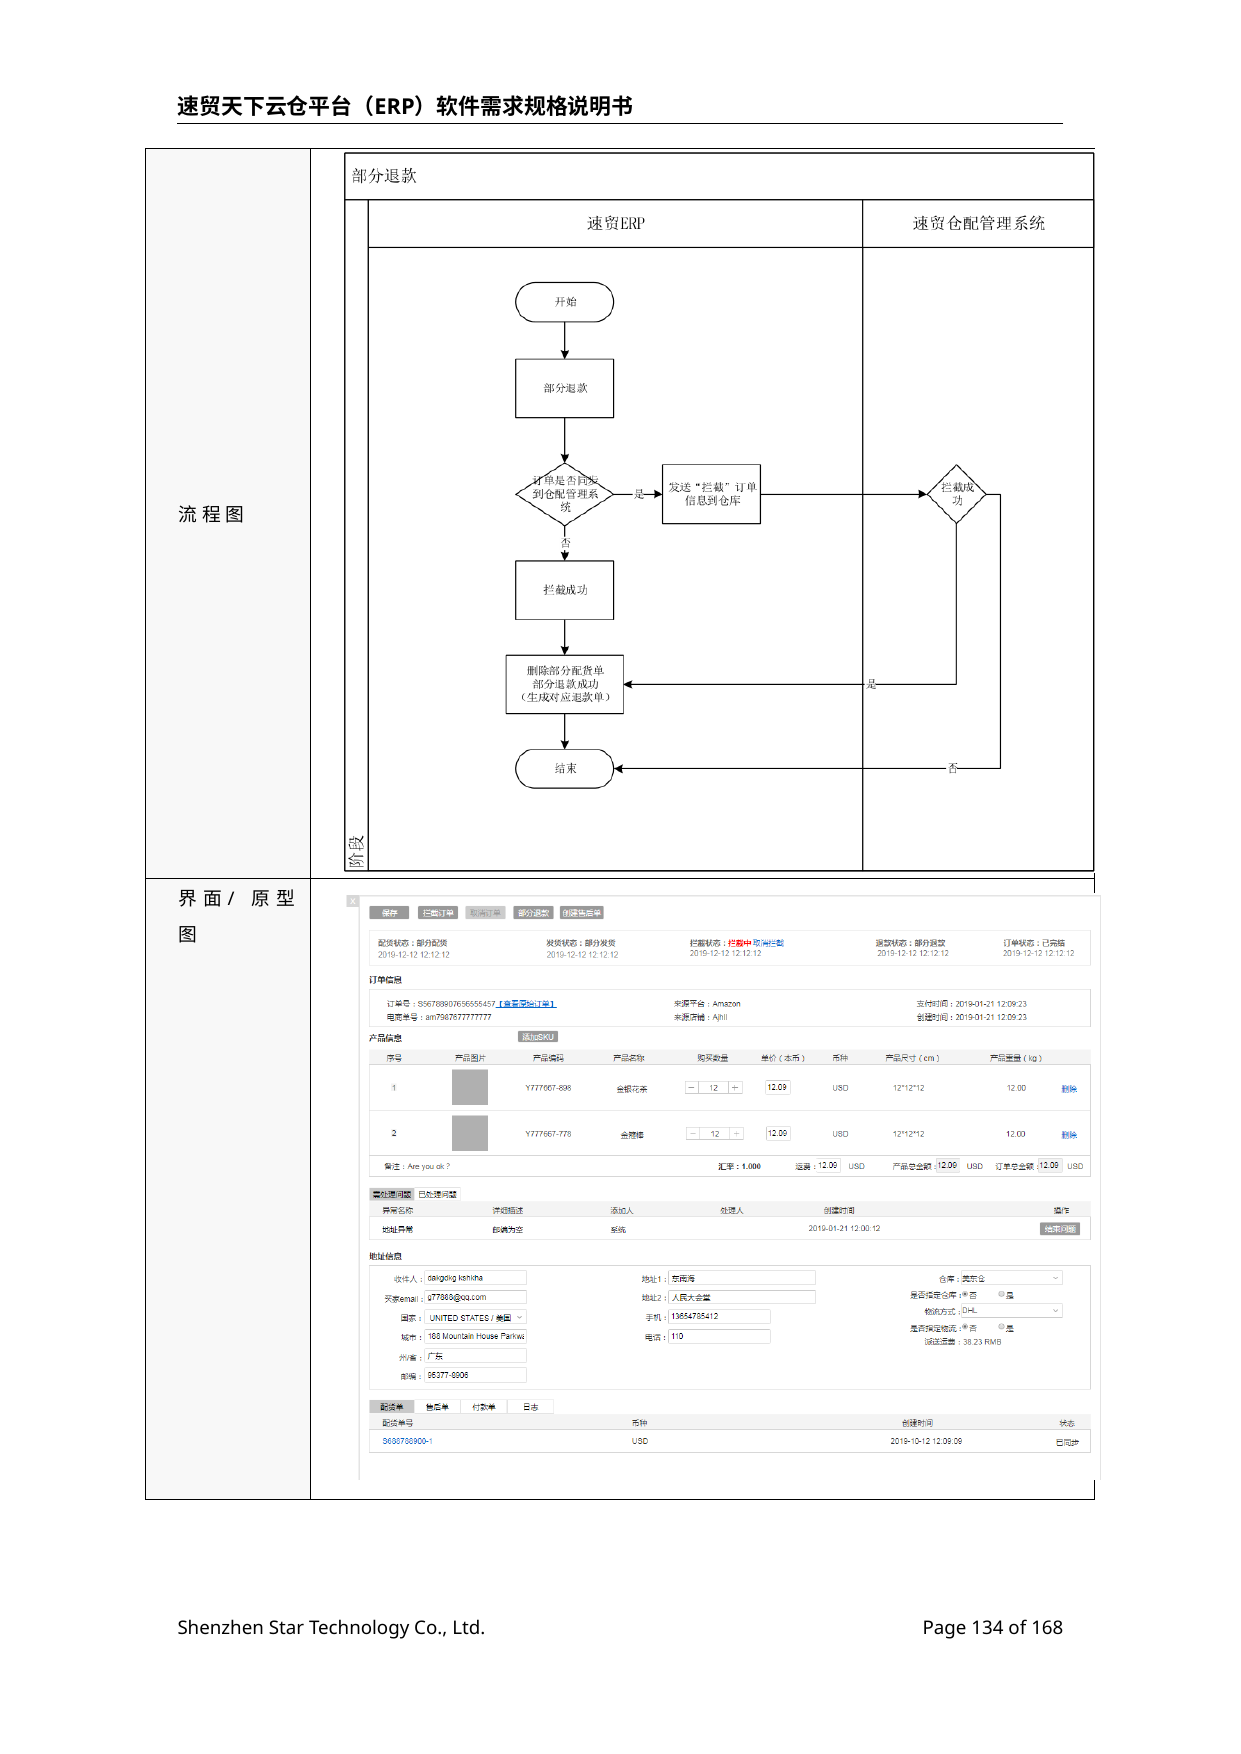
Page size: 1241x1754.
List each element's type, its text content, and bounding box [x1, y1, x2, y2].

table_cell 流程图 [146, 149, 310, 878]
picture [341, 893, 1104, 1480]
picture [341, 149, 1097, 873]
table_cell 界面/原型图 [146, 879, 310, 1499]
table_cell [311, 879, 1094, 1499]
table_cell [311, 149, 1094, 878]
